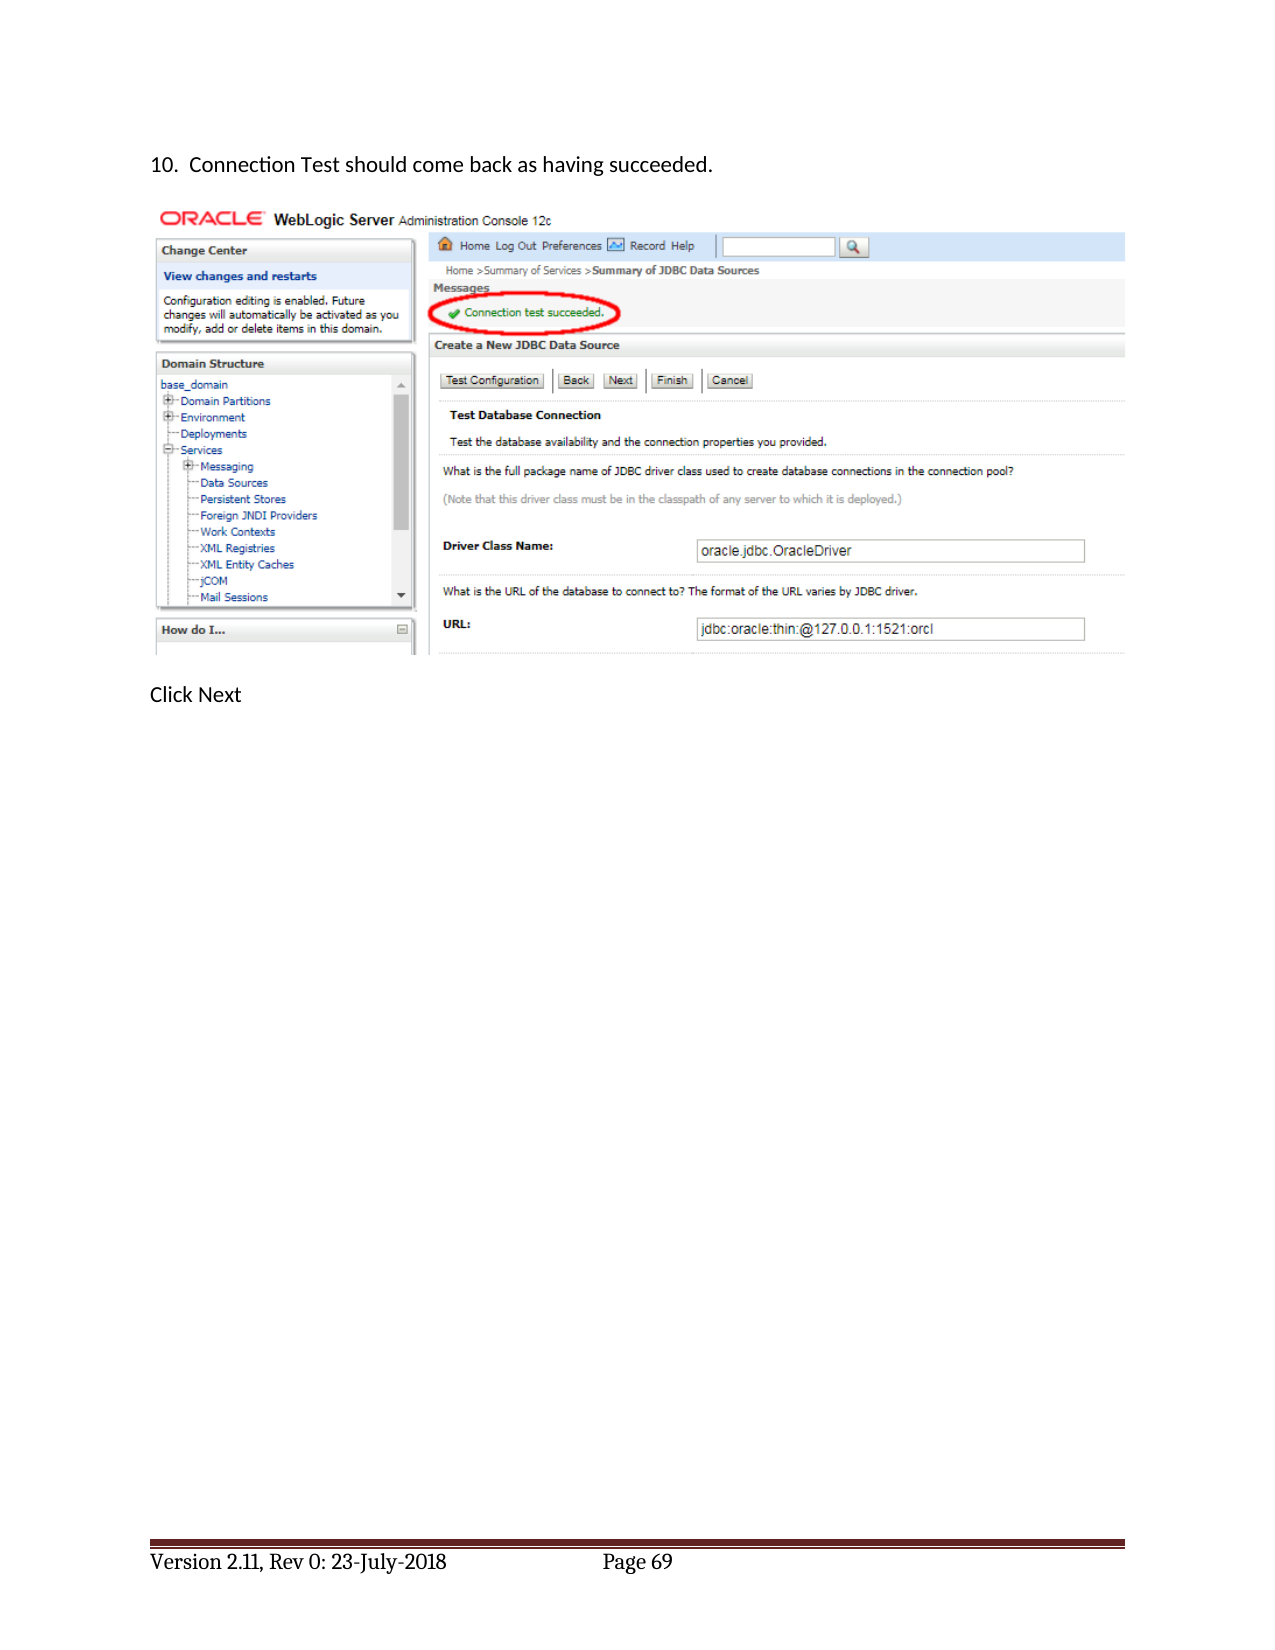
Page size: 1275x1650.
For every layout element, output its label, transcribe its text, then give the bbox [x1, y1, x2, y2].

text Click Next [150, 680, 1125, 708]
text 10. Connection Test should come back as having succeeded. [150, 150, 1125, 178]
picture [150, 203, 1125, 655]
